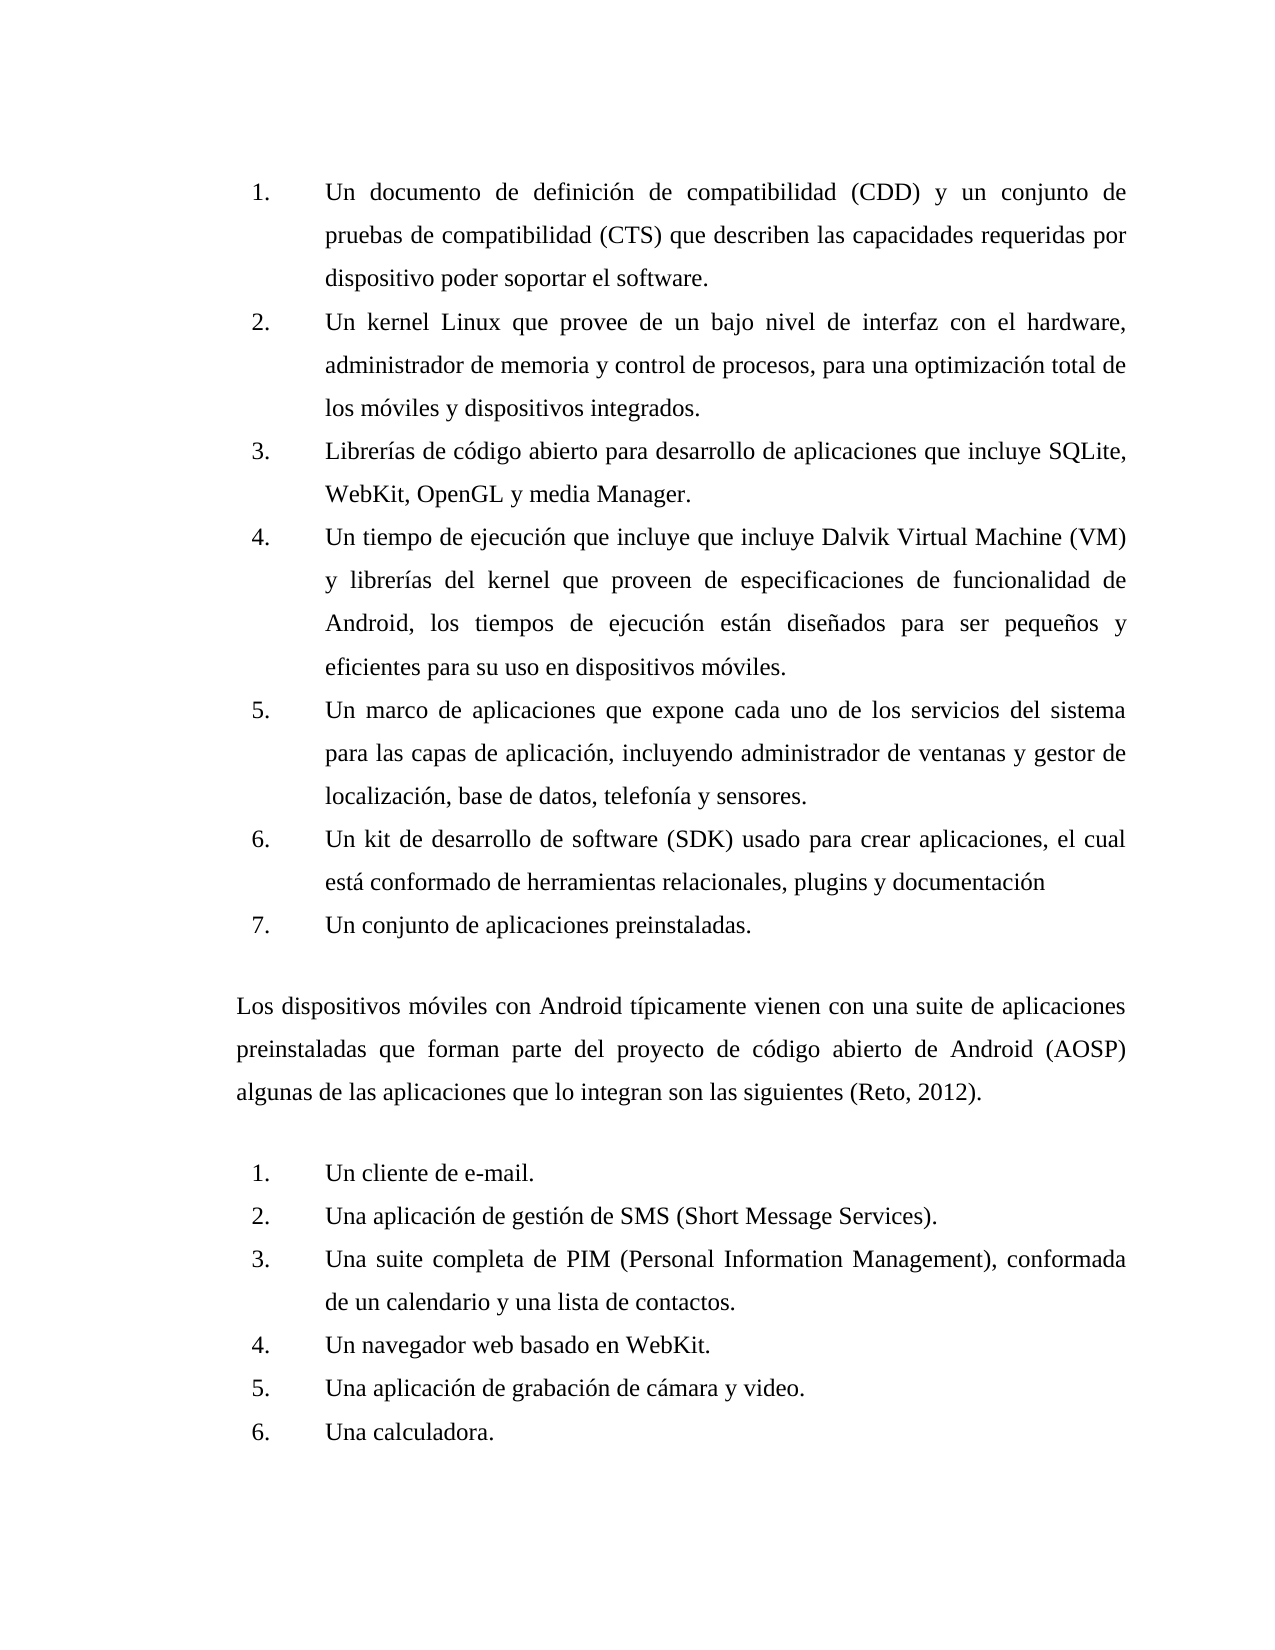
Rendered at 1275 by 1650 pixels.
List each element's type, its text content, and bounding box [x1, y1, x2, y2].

list Una aplicación de gestión de SMS (Short Message Services). [251, 1201, 1127, 1230]
list Un tiempo de ejecución que incluye que incluye Dalvik Virtual Machine (VM) y librerías del kernel que proveen de especificaciones de funcionalidad de Android, los tiempos de ejecución están diseñados para ser pequeños y eficientes para su uso en dispositivos móviles. [251, 522, 1127, 680]
list Una aplicación de grabación de cámara y video. [251, 1373, 1127, 1402]
list Un cliente de e-mail. [251, 1158, 1127, 1187]
list Librerías de código abierto para desarrollo de aplicaciones que incluye SQLite, WebKit, OpenGL y media Manager. [251, 436, 1127, 508]
list Un kernel Linux que provee de un bajo nivel de interfaz con el hardware, administrador de memoria y control de procesos, para una optimización total de los móviles y dispositivos integrados. [251, 307, 1127, 422]
list Un kit de desarrollo de software (SDK) usado para crear aplicaciones, el cual está conformado de herramientas relacionales, plugins y documentación [251, 824, 1127, 896]
list Una calculadora. [251, 1417, 1127, 1445]
list Un conjunto de aplicaciones preinstaladas. [251, 910, 1127, 939]
list Una suite completa de PIM (Personal Information Management), conformada de un calendario y una lista de contactos. [251, 1244, 1127, 1316]
text Los dispositivos móviles con Android típicamente vienen con una suite de aplicaciones preinstaladas que forman parte del proyecto de código abierto de Android (AOSP) algunas de las aplicaciones que lo integran son las siguientes (Reto, 2012). [236, 991, 1127, 1106]
list Un documento de definición de compatibilidad (CDD) y un conjunto de pruebas de compatibilidad (CTS) que describen las capacidades requeridas por dispositivo poder soportar el software. [251, 177, 1127, 292]
list Un navegador web basado en WebKit. [251, 1330, 1127, 1359]
list Un marco de aplicaciones que expone cada uno de los servicios del sistema para las capas de aplicación, incluyendo administrador de ventanas y gestor de localización, base de datos, telefonía y sensores. [251, 695, 1127, 810]
